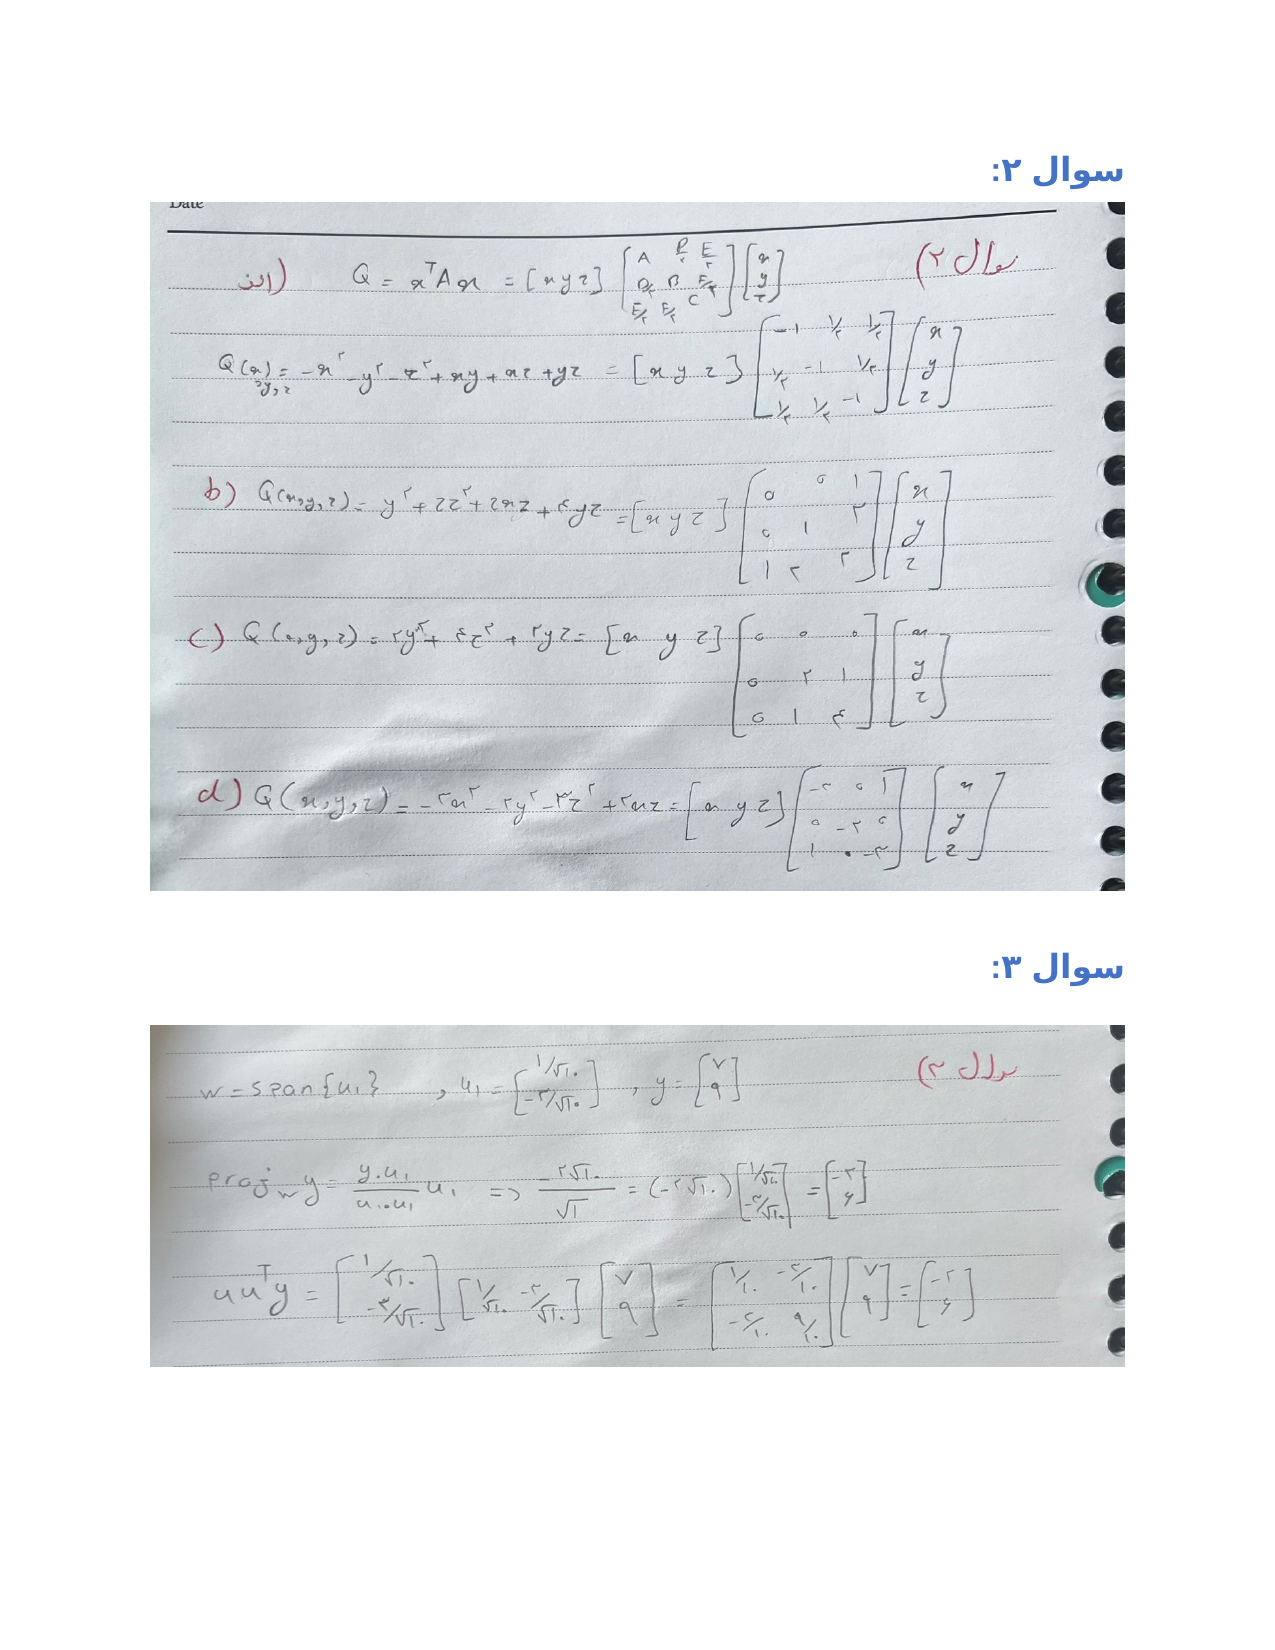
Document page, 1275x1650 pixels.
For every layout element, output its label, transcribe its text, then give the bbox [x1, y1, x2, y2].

picture [150, 1025, 1125, 1367]
text سوال ۲: [150, 150, 1125, 202]
text سوال ۳: [150, 947, 1125, 985]
picture [150, 202, 1125, 891]
